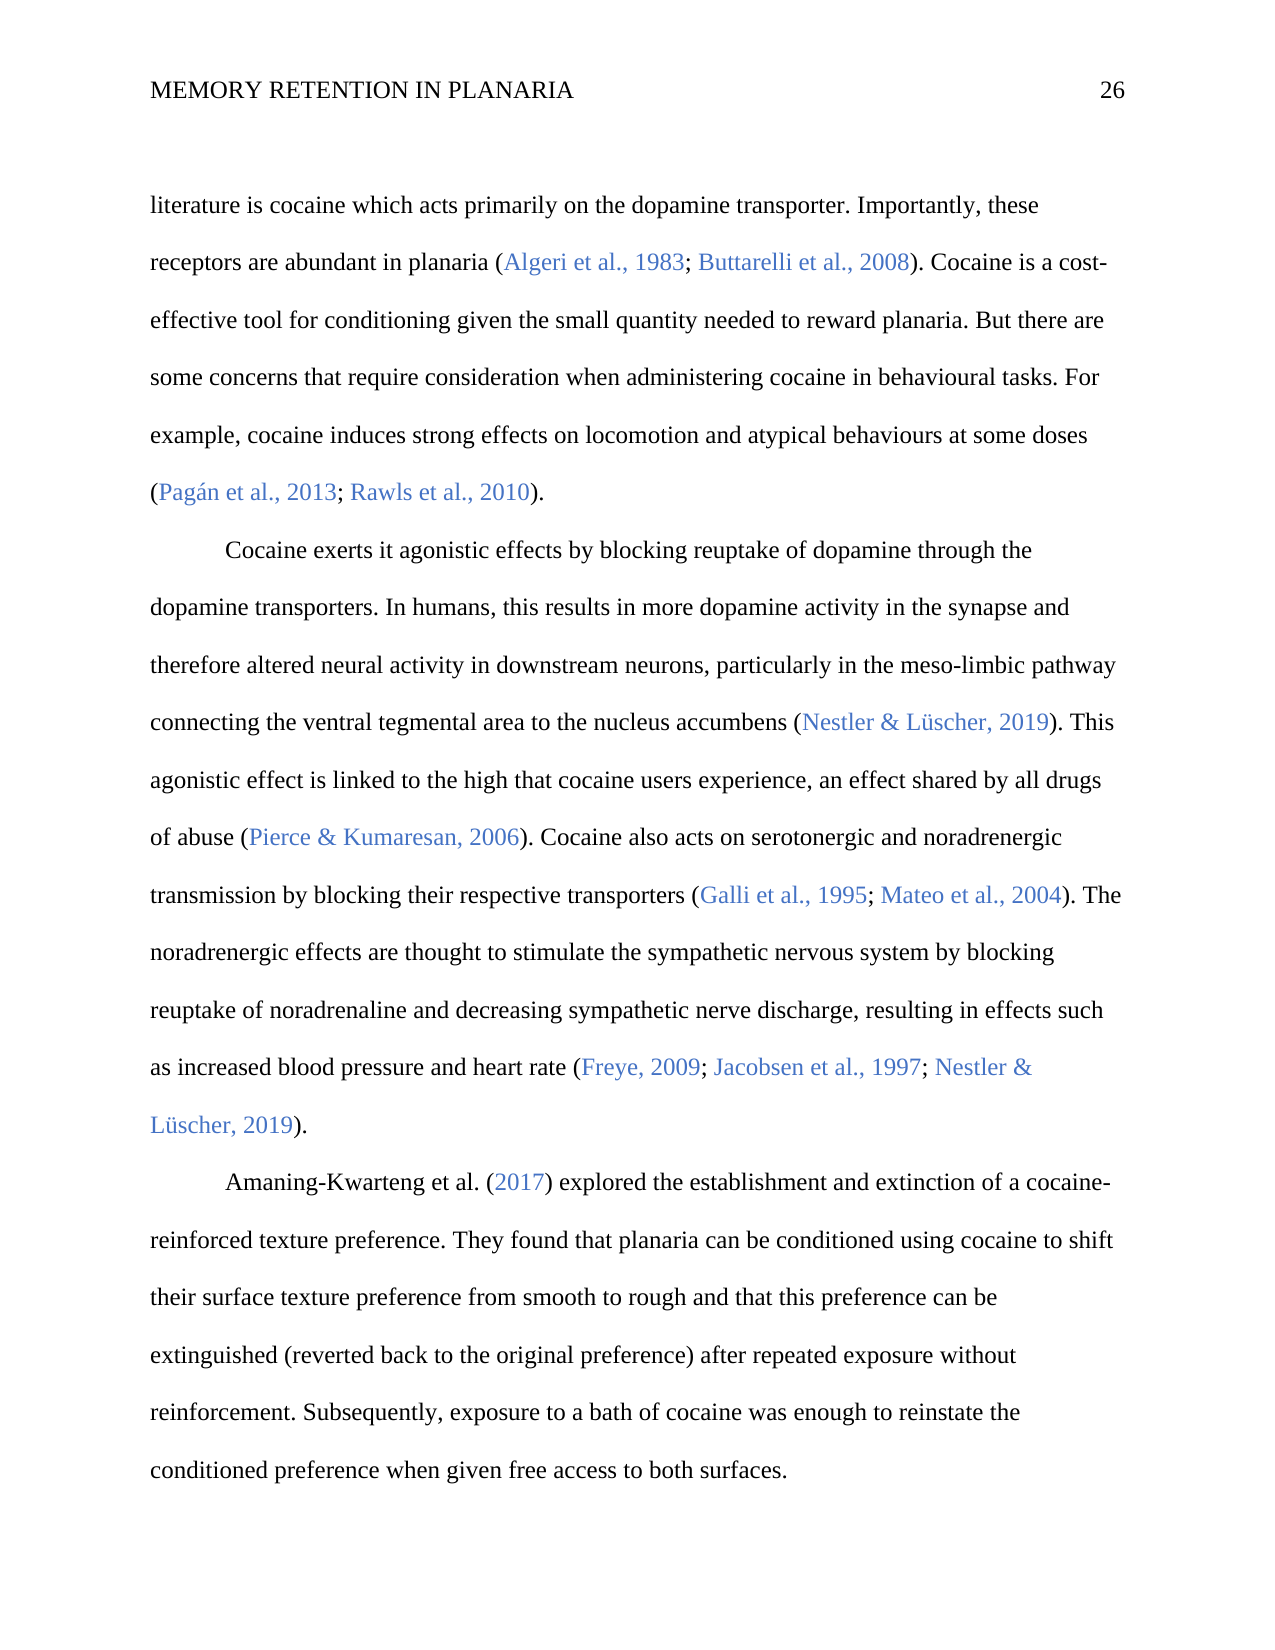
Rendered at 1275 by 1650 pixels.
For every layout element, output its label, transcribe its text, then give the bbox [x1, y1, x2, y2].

text Amaning-Kwarteng et al. (2017) explored the establishment and extinction of a cocaine-reinforced texture preference. They found that planaria can be conditioned using cocaine to shift their surface texture preference from smooth to rough and that this preference can be extinguished (reverted back to the original preference) after repeated exposure without reinforcement. Subsequently, exposure to a bath of cocaine was enough to reinstate the conditioned preference when given free access to both surfaces. [150, 1167, 1125, 1484]
text Cocaine exerts it agonistic effects by blocking reuptake of dopamine through the dopamine transporters. In humans, this results in more dopamine activity in the synapse and therefore altered neural activity in downstream neurons, particularly in the meso-limbic pathway connecting the ventral tegmental area to the nucleus accumbens (Nestler & Lüscher, 2019). This agonistic effect is linked to the high that cocaine users experience, an effect shared by all drugs of abuse (Pierce & Kumaresan, 2006). Cocaine also acts on serotonergic and noradrenergic transmission by blocking their respective transporters (Galli et al., 1995; Mateo et al., 2004). The noradrenergic effects are thought to stimulate the sympathetic nervous system by blocking reuptake of noradrenaline and decreasing sympathetic nerve discharge, resulting in effects such as increased blood pressure and heart rate (Freye, 2009; Jacobsen et al., 1997; Nestler & Lüscher, 2019). [150, 535, 1125, 1139]
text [150, 190, 1125, 506]
